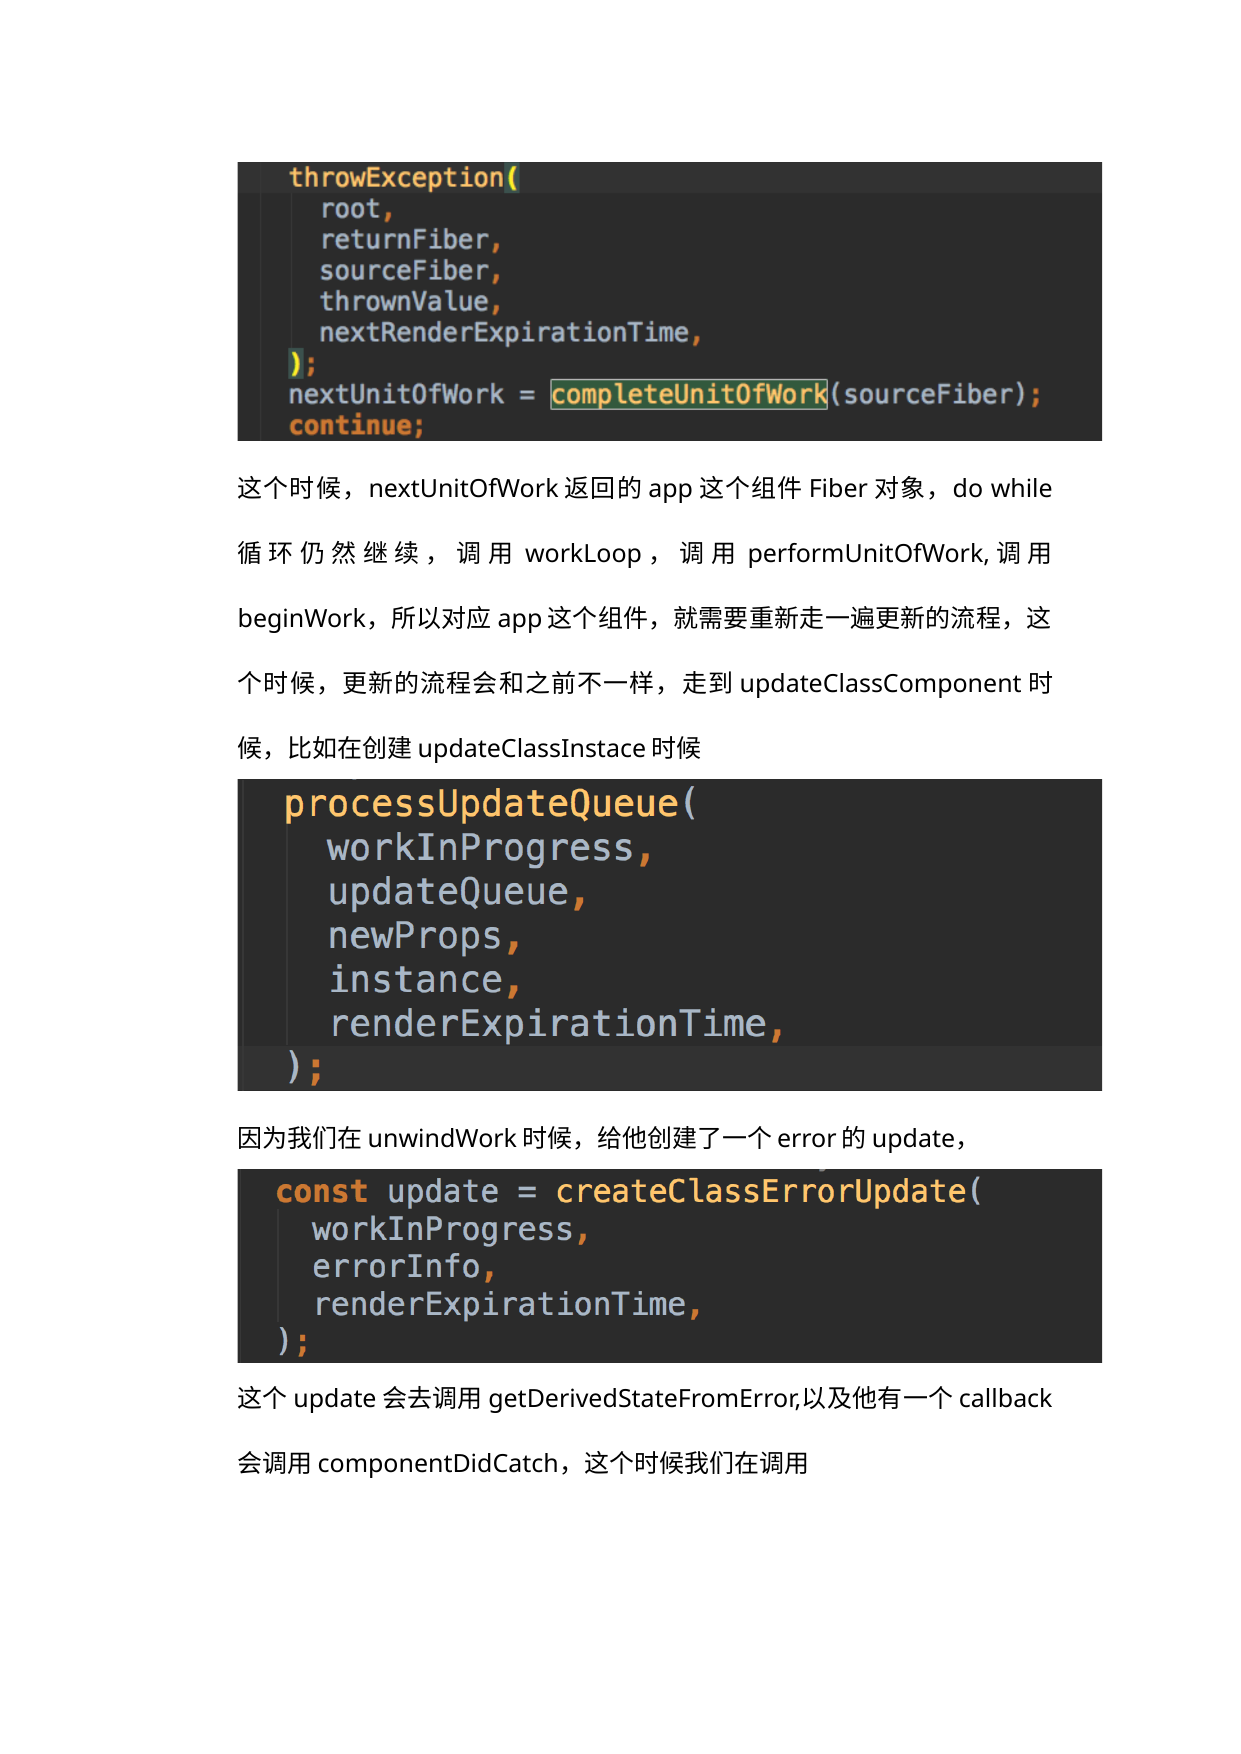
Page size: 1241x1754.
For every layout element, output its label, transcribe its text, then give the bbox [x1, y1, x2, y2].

picture [237, 162, 1103, 441]
text 这个update会去调用getDerivedStateFromError,以及他有一个callback会调用componentDidCatch，这个时候我们在调用 [237, 1364, 1053, 1494]
text 因为我们在unwindWork时候，给他创建了一个error的update， [237, 1104, 1053, 1169]
text 这个时候，nextUnitOfWork返回的app这个组件Fiber对象，do while循环仍然继续，调用workLoop，调用performUnitOfWork,调用beginWork，所以对应app这个组件，就需要重新走一遍更新的流程，这个时候，更新的流程会和之前不一样，走到updateClassComponent时候，比如在创建updateClassInstace时候 [237, 454, 1053, 779]
picture [237, 1169, 1103, 1363]
picture [237, 779, 1103, 1091]
